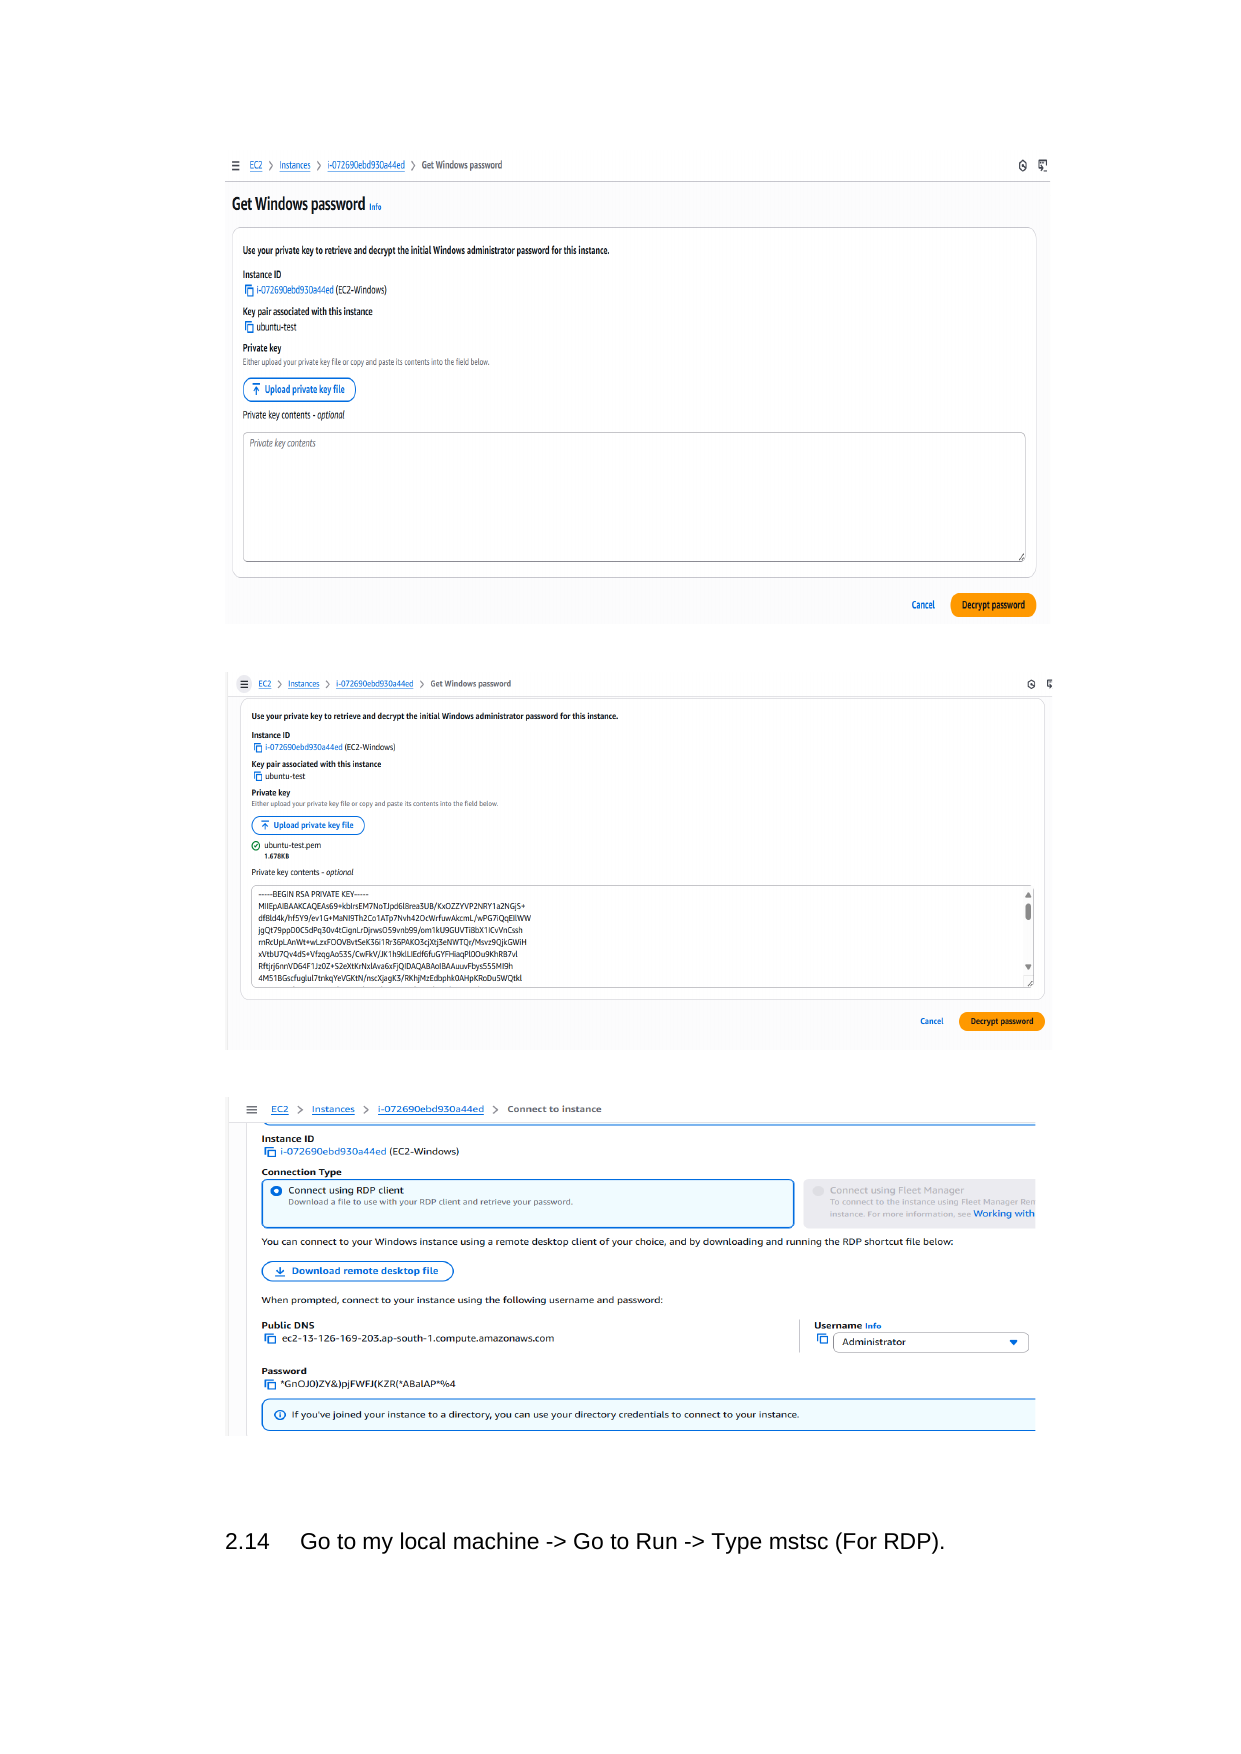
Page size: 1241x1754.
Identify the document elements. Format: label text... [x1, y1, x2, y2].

picture [225, 150, 1050, 624]
picture [225, 1097, 1036, 1436]
list Go to my local machine -> Go to Run -> Type mstsc (For RDP). [225, 1528, 1090, 1554]
picture [225, 672, 1053, 1050]
